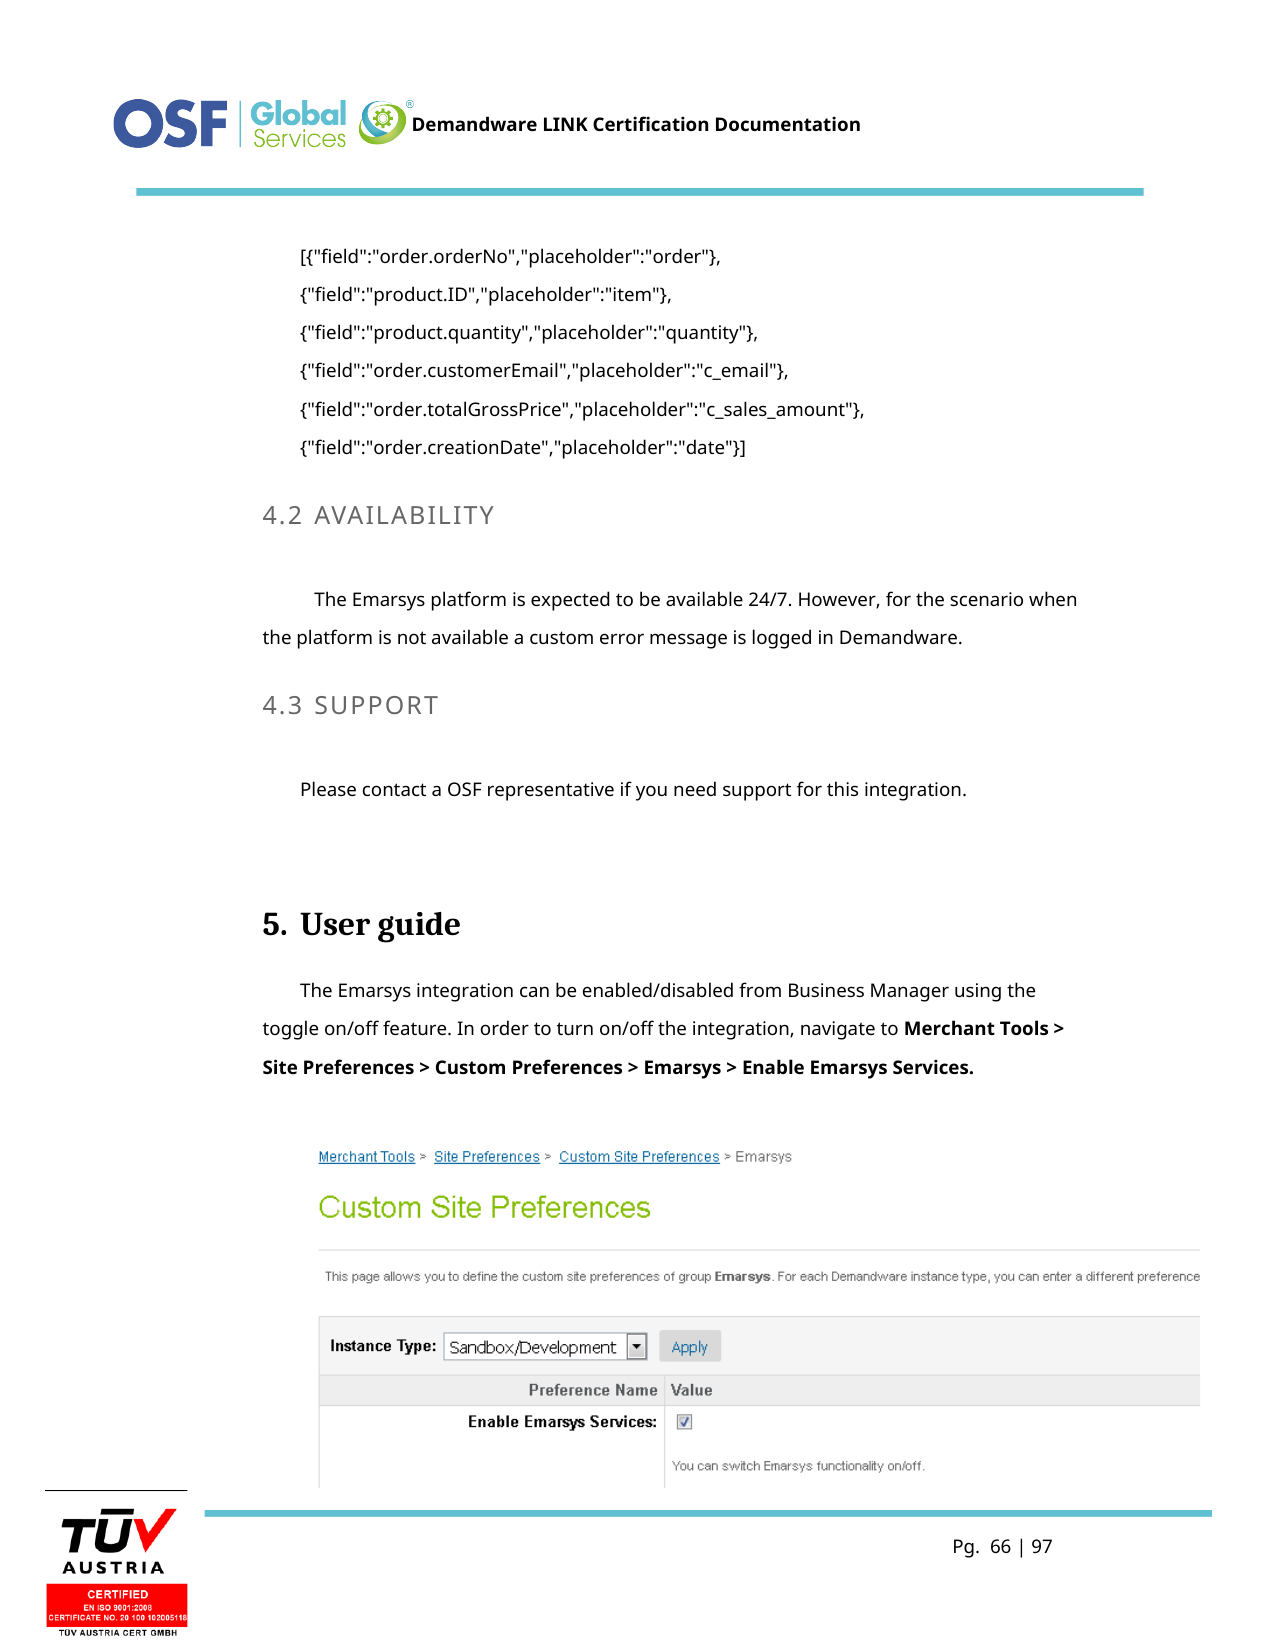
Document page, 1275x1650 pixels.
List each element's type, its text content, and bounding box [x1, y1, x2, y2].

picture [204, 1510, 1212, 1517]
text The Emarsys integration can be enabled/disabled from Business Manager using the toggle on/off feature. In order to turn on/off the integration, navigate to Merchant Tools > Site Preferences > Custom Preferences > Emarsys > Enable Emarsys Services. [262, 977, 1087, 1079]
picture [136, 188, 1144, 196]
subtitle Support [262, 687, 1087, 722]
picture [43, 1490, 187, 1634]
text The Emarsys platform is expected to be available 24/7. However, for the scenario when the platform is not available a custom error message is logged in Demandware. [262, 586, 1087, 650]
picture [113, 99, 414, 148]
text [{"field":"order.orderNo","placeholder":"order"},{"field":"product.ID","placeholder":"item"},{"field":"product.quantity","placeholder":"quantity"},{"field":"order.customerEmail","placeholder":"c_email"},{"field":"order.totalGrossPrice","placeholder":"c_sales_amount"},{"field":"order.creationDate","placeholder":"date"}] [300, 243, 1087, 460]
subtitle Availability [262, 497, 1087, 532]
text Please contact a OSF representative if you need support for this integration. [262, 776, 1087, 802]
subtitle User guide [262, 915, 1087, 940]
